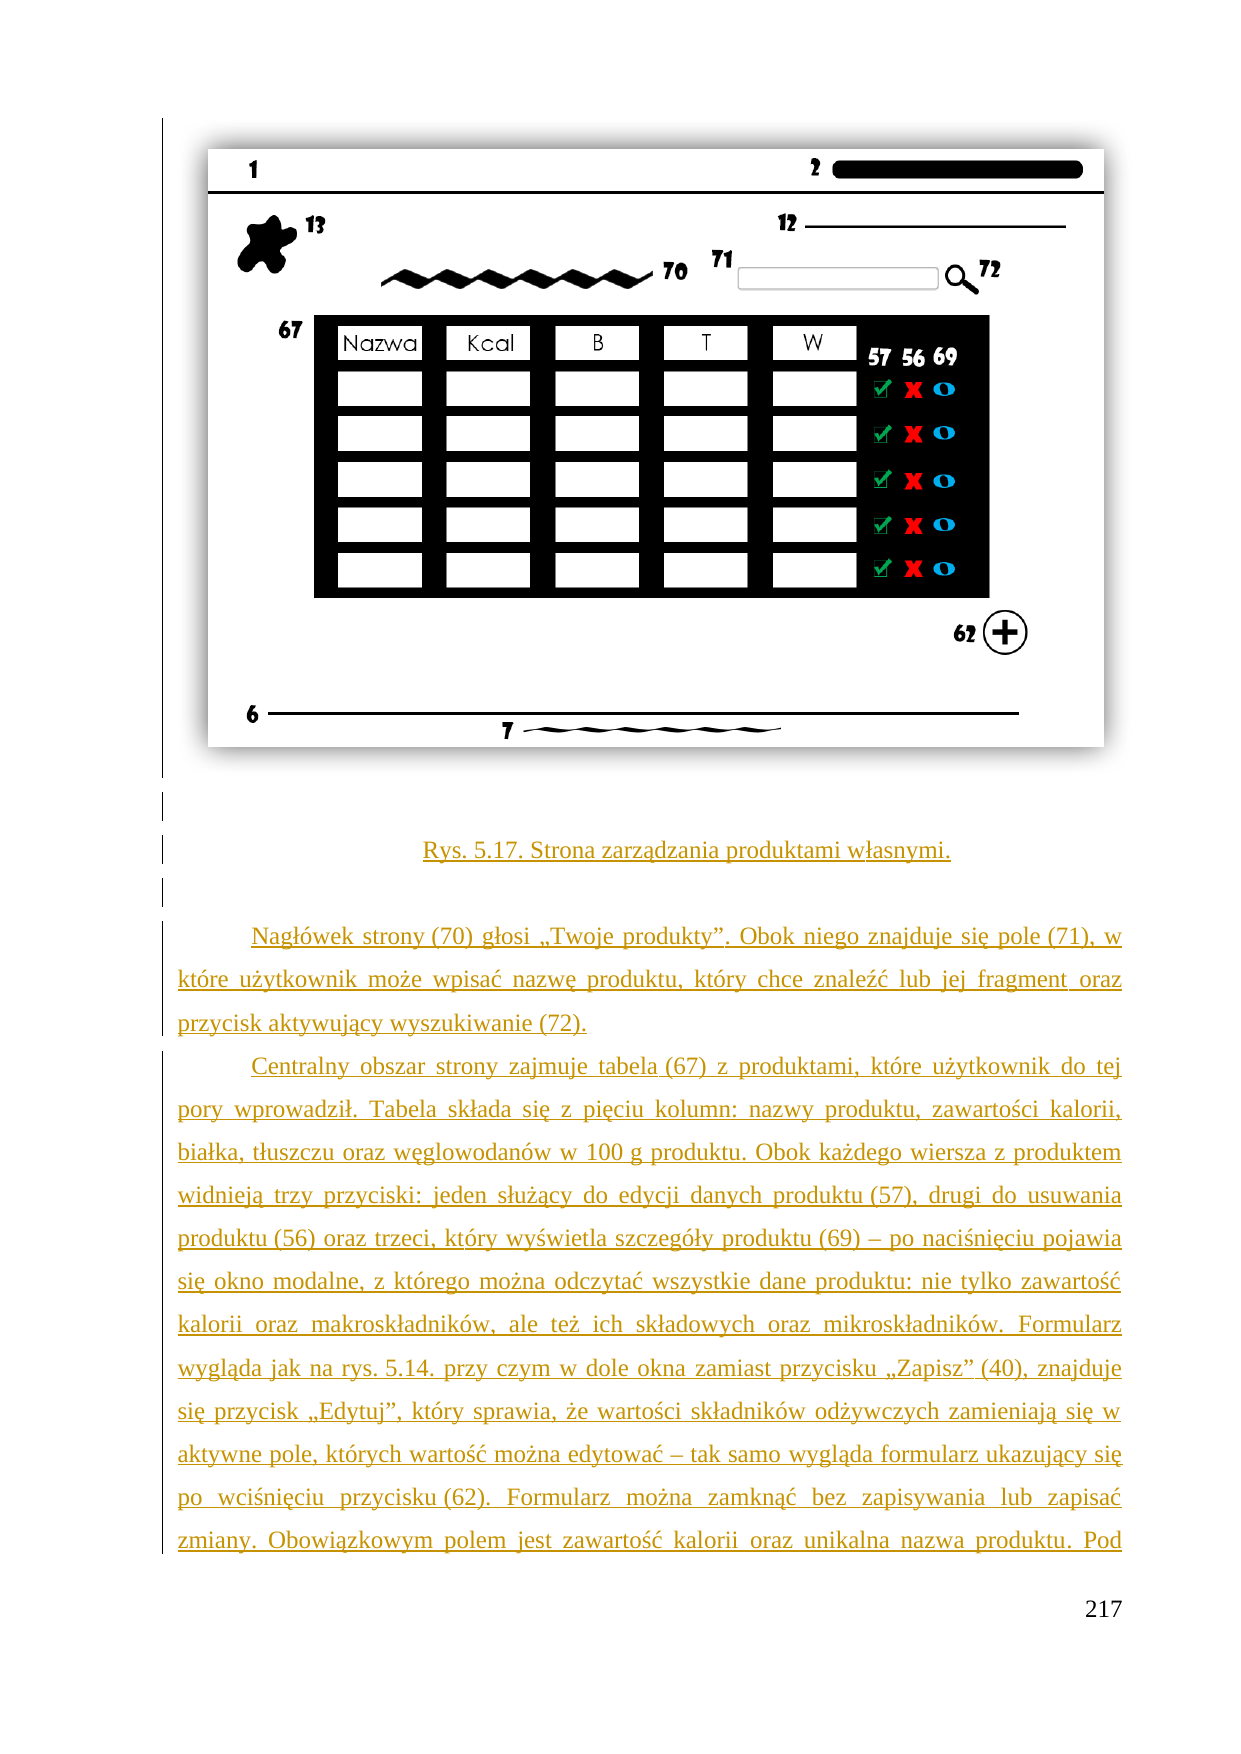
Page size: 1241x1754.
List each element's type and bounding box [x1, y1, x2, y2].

picture [208, 149, 1104, 747]
